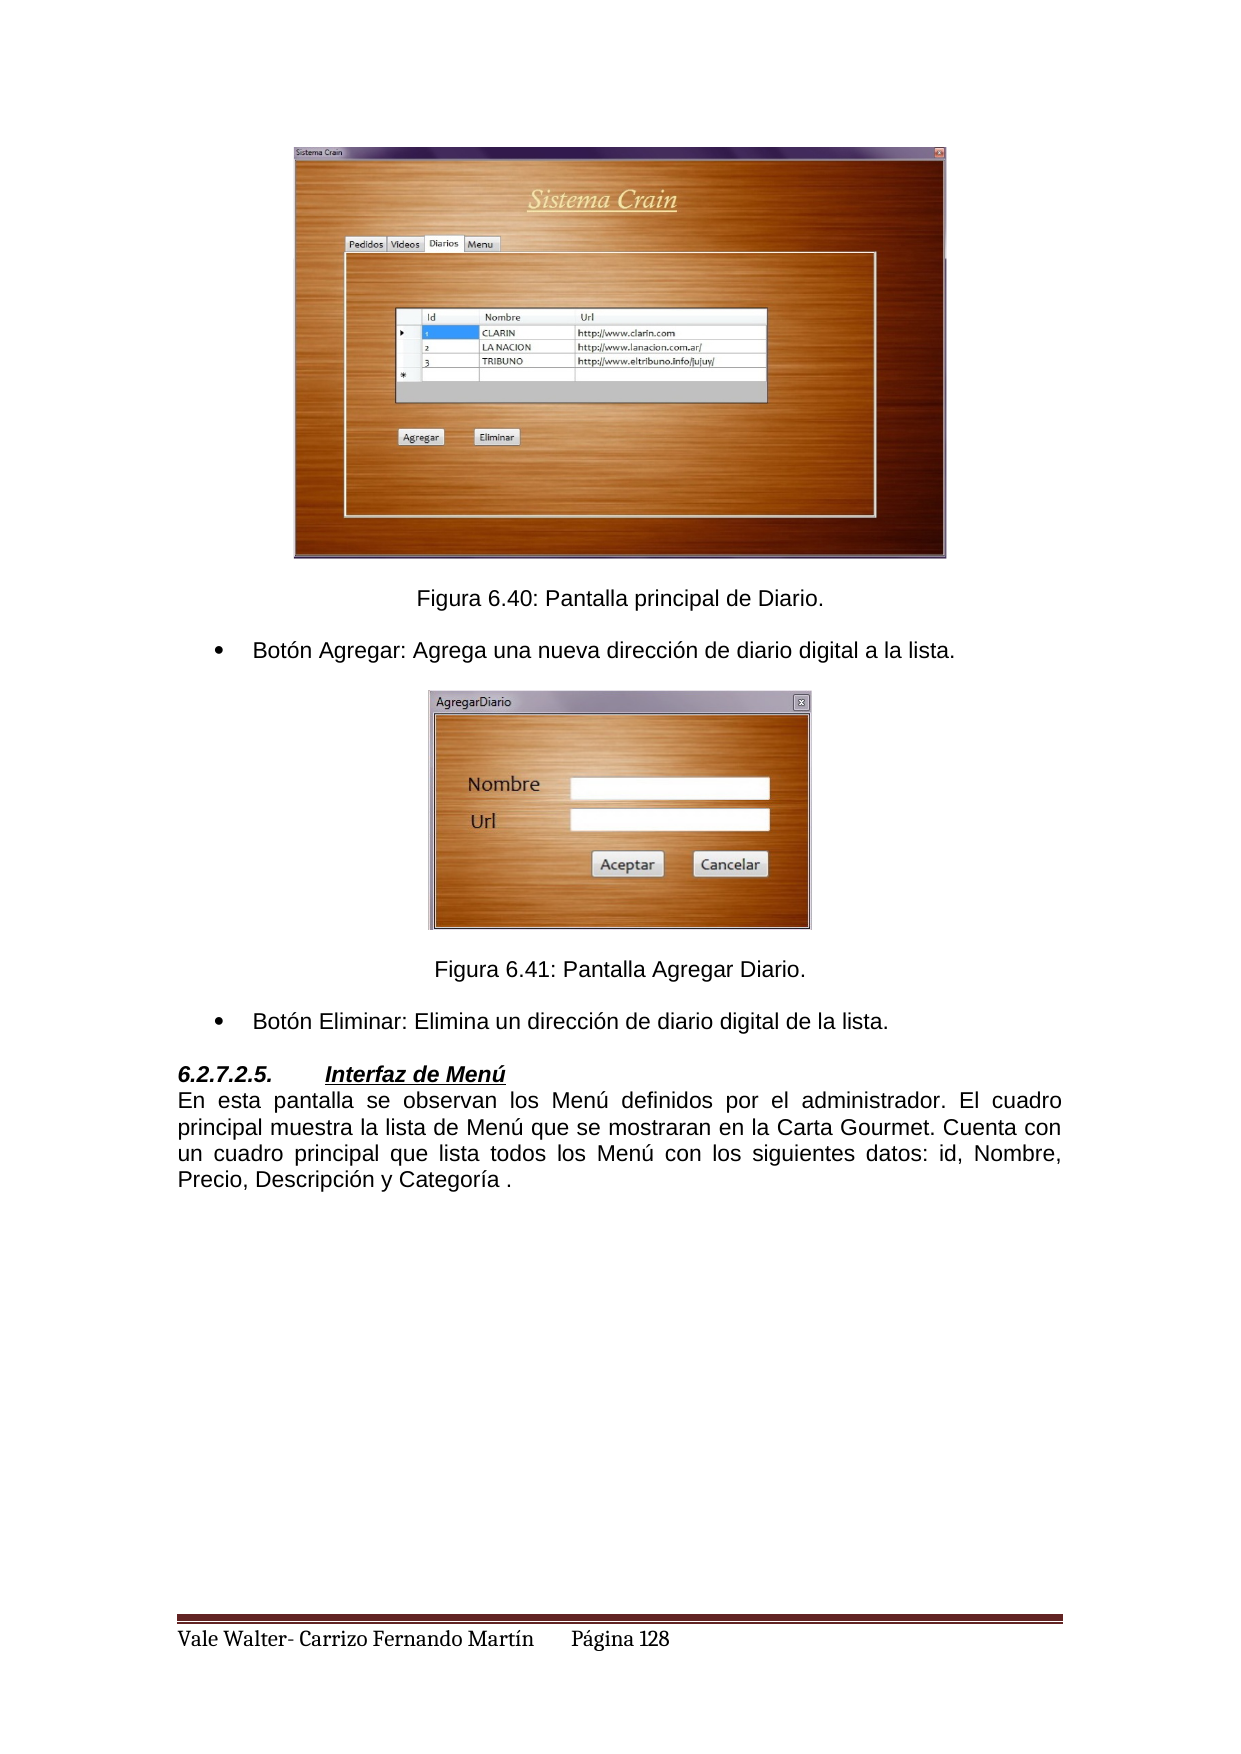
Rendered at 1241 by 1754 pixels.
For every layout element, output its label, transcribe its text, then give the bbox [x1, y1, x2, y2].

text Figura 6.41: Pantalla Agregar Diario. [177, 956, 1063, 982]
list Interfaz de Menú [177, 1061, 1063, 1087]
list Botón Agregar: Agrega una nueva dirección de diario digital a la lista. [215, 637, 1063, 664]
picture [428, 690, 812, 930]
text En esta pantalla se observan los Menú definidos por el administrador. El cuadro principal muestra la lista de Menú que se mostraran en la Carta Gourmet. Cuenta con un cuadro principal que lista todos los Menú con los siguientes datos: id, Nombre, Precio, Descripción y Categoría . [177, 1087, 1063, 1193]
picture [293, 147, 947, 559]
text Figura 6.40: Pantalla principal de Diario. [177, 584, 1063, 611]
list Botón Eliminar: Elimina un dirección de diario digital de la lista. [215, 1008, 1063, 1034]
